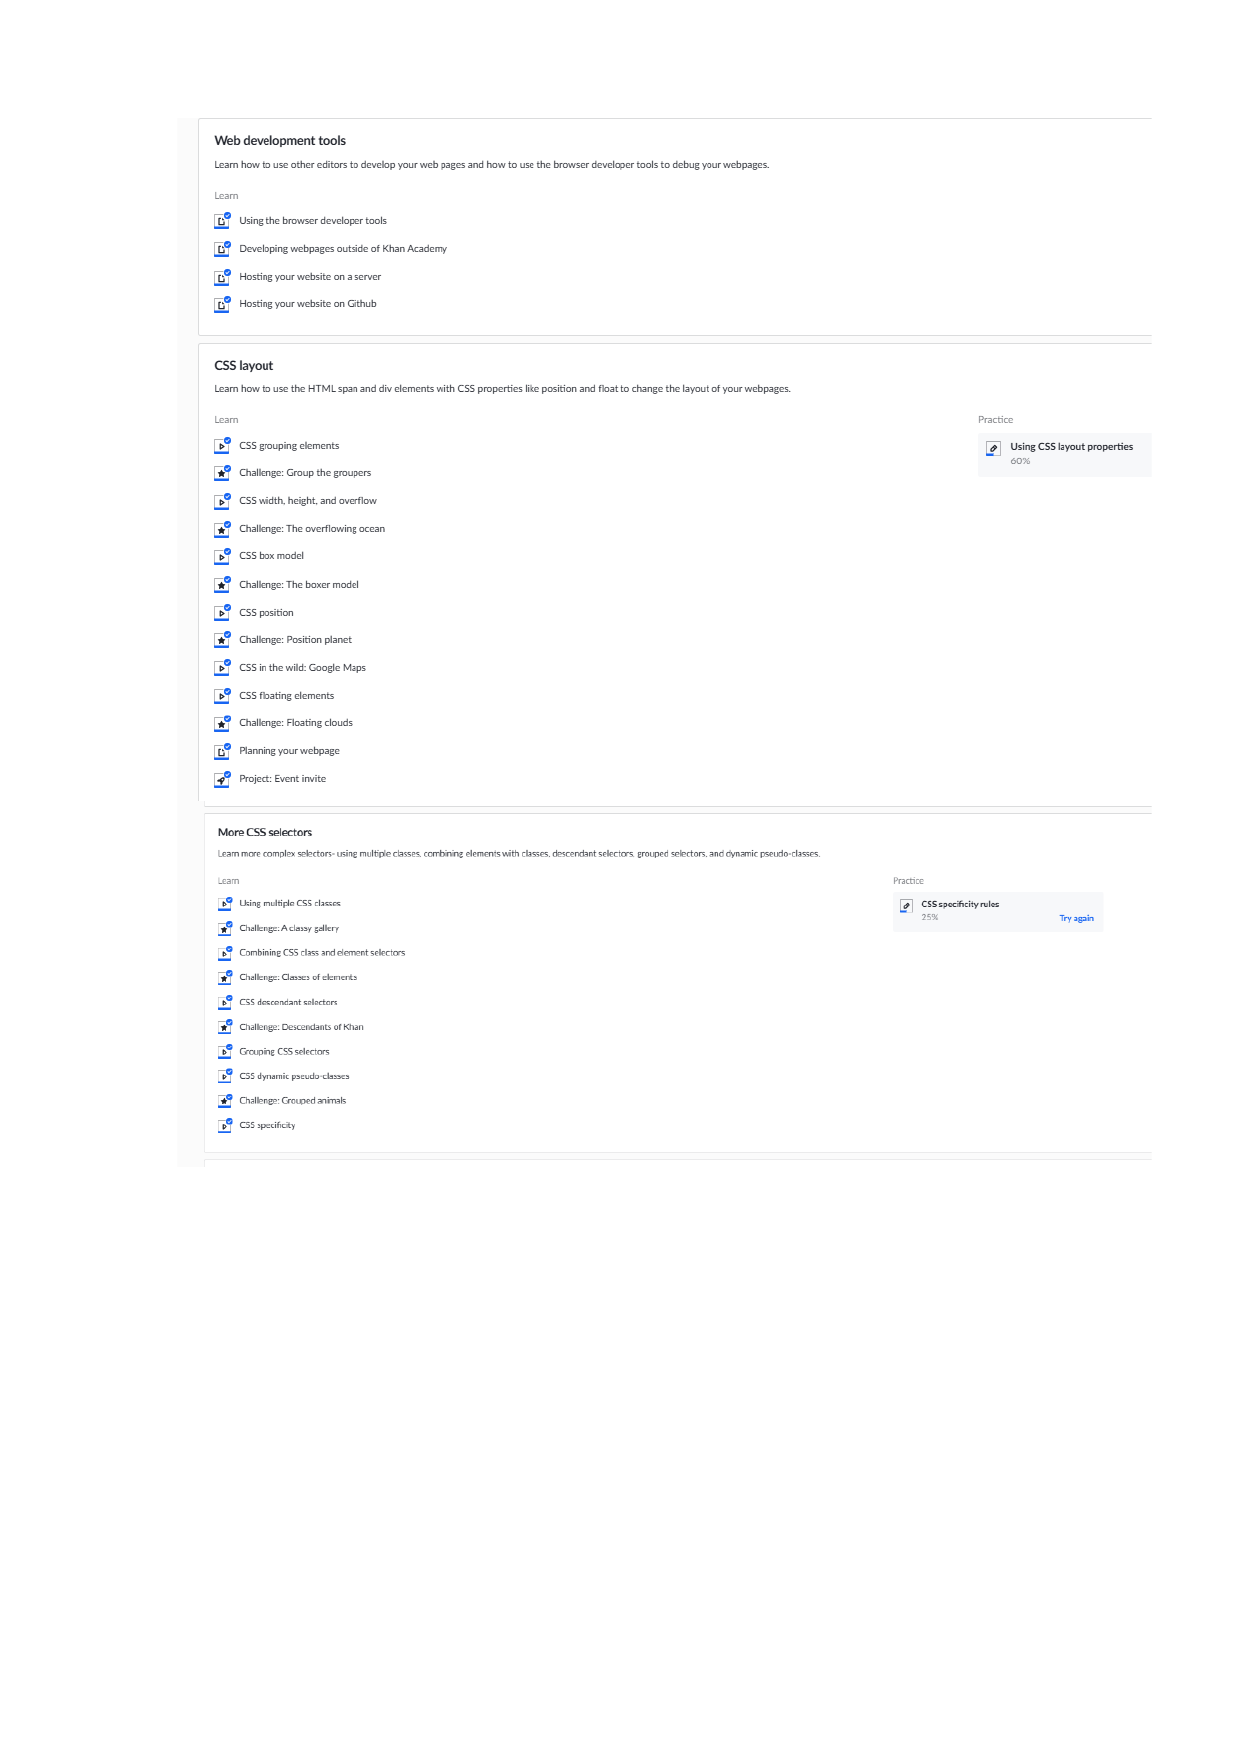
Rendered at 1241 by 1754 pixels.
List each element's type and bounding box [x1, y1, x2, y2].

picture [177, 118, 1152, 1167]
